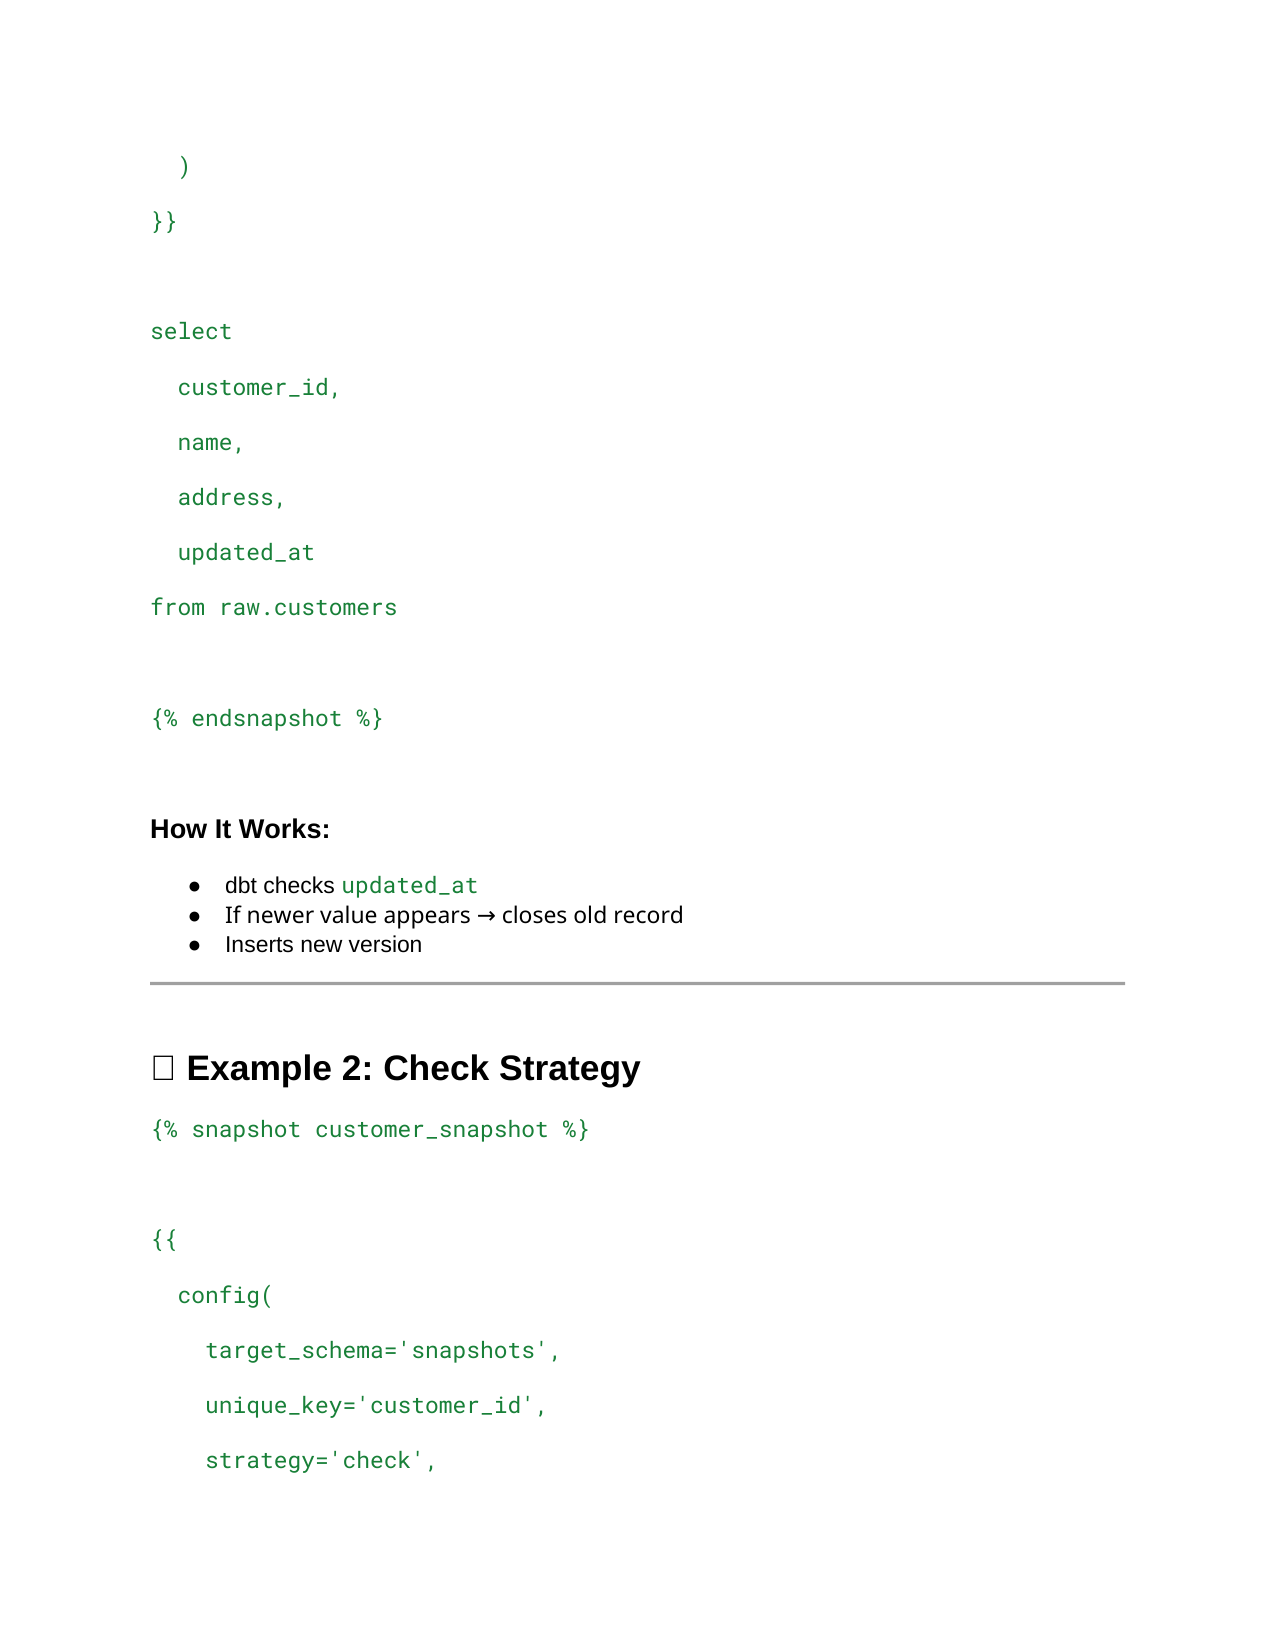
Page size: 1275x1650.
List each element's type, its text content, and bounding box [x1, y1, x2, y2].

text select [150, 316, 1125, 346]
text unique_key='customer_id', [150, 1389, 1125, 1419]
subtitle How It Works: [150, 813, 1125, 844]
text {% snapshot customer_snapshot %} [150, 1113, 1125, 1143]
text address, [150, 481, 1125, 511]
text {% endsnapshot %} [150, 702, 1125, 732]
text name, [150, 426, 1125, 456]
text customer_id, [150, 371, 1125, 401]
subtitle 🔹 Example 2: Check Strategy [150, 1048, 1125, 1088]
text ) [150, 150, 1125, 180]
text config( [150, 1279, 1125, 1309]
text target_schema='snapshots', [150, 1334, 1125, 1364]
text from raw.customers [150, 592, 1125, 622]
text {{ [150, 1224, 1125, 1254]
list dbt checks updated_at [187, 869, 1125, 899]
text strategy='check', [150, 1444, 1125, 1475]
text updated_at [150, 536, 1125, 567]
text }} [150, 205, 1125, 235]
list If newer value appears → closes old record [187, 899, 1125, 931]
list Inserts new version [187, 931, 1125, 957]
